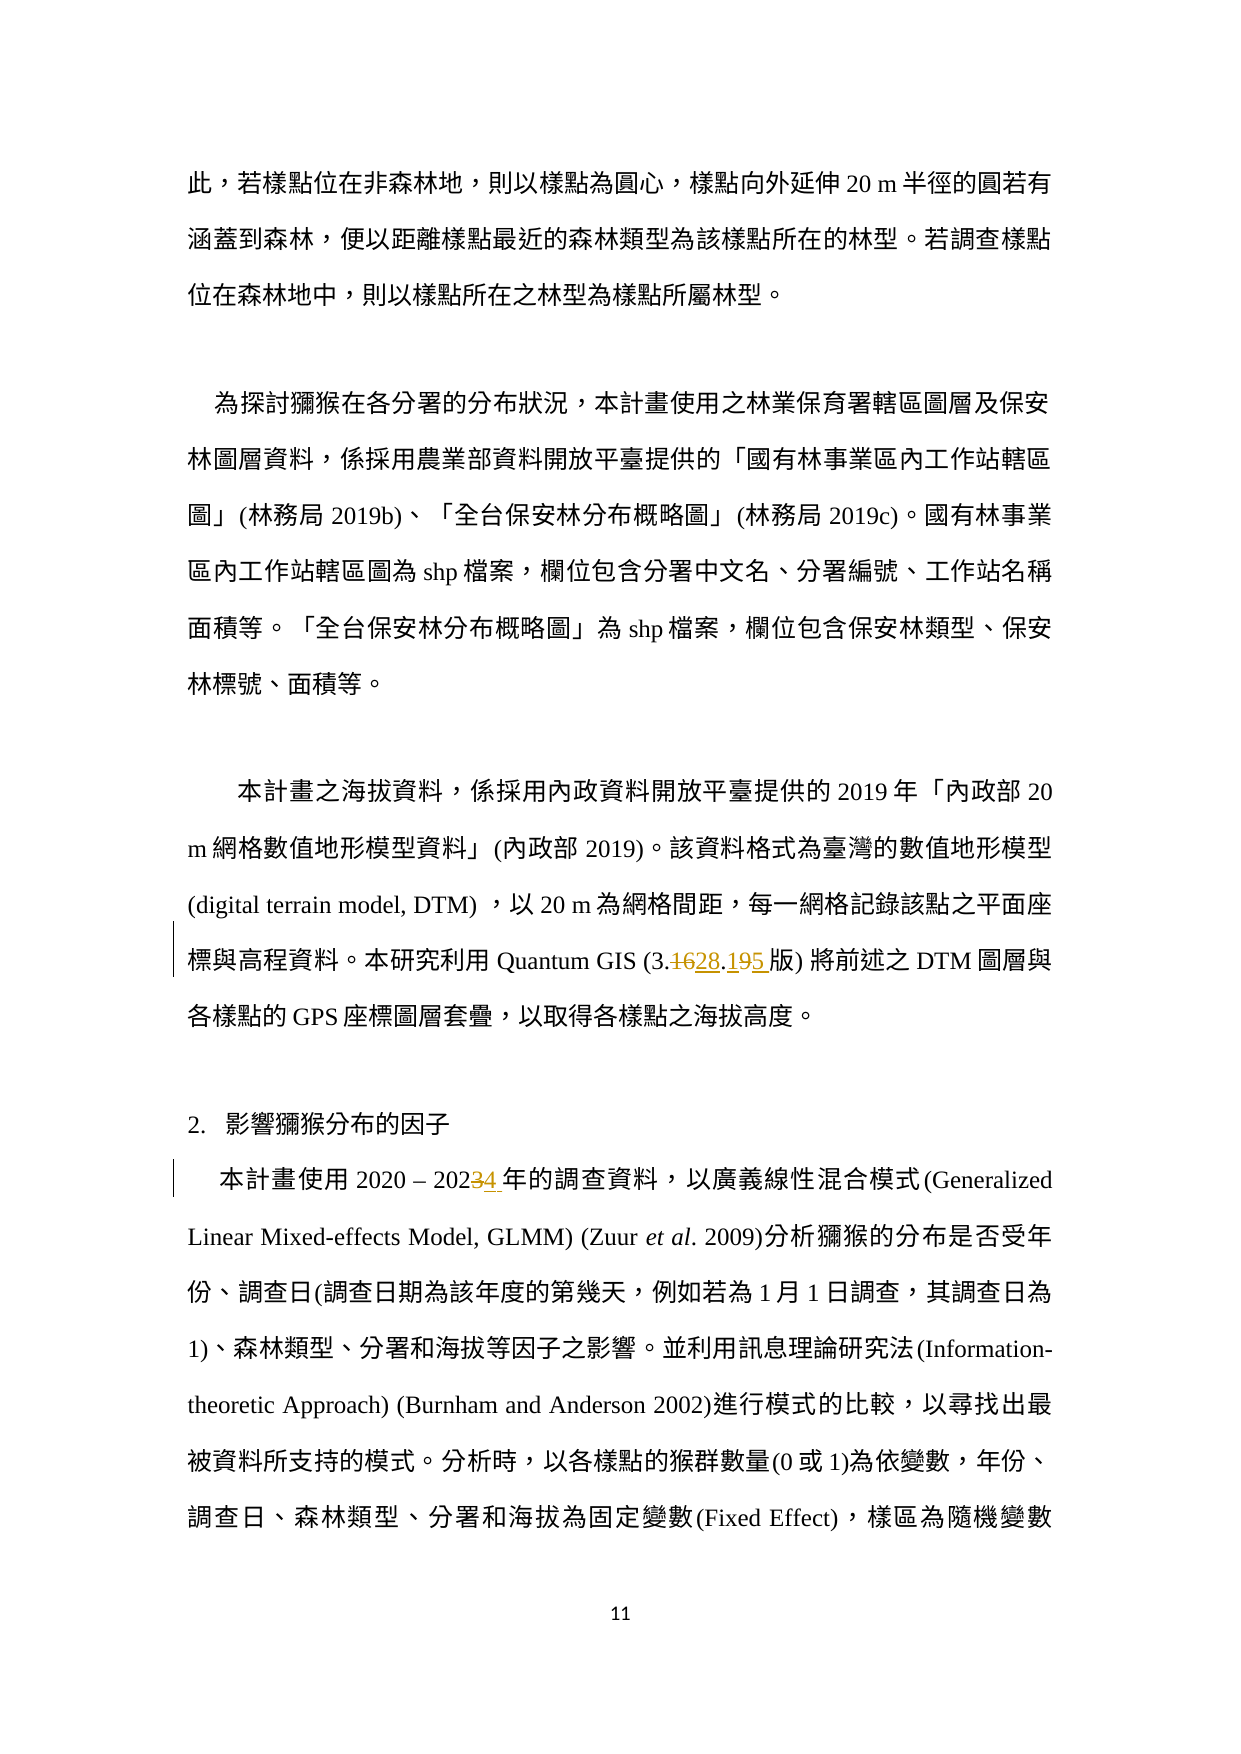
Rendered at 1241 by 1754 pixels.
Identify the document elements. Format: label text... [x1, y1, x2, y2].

text 本計畫之海拔資料，係採用內政資料開放平臺提供的2019年「內政部20 m網格數值地形模型資料」(內政部 2019)。該資料格式為臺灣的數值地形模型 (digital terrain model, DTM) ，以20 m為網格間距，每一網格記錄該點之平面座標與高程資料。本研究利用Quantum GIS (3..版) 將前述之DTM圖層與各樣點的GPS座標圖層套疊，以取得各樣點之海拔高度。 [187, 771, 1053, 1034]
text 為探討獼猴在各分署的分布狀況，本計畫使用之林業保育署轄區圖層及保安林圖層資料，係採用農業部資料開放平臺提供的「國有林事業區內工作站轄區圖」(林務局 2019b)、「全台保安林分布概略圖」(林務局 2019c)。國有林事業區內工作站轄區圖為shp檔案，欄位包含分署中文名、分署編號、工作站名稱、面積等。「全台保安林分布概略圖」為shp檔案，欄位包含保安林類型、保安林標號、面積等。 [187, 382, 1053, 701]
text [187, 1159, 1053, 1534]
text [187, 162, 1053, 312]
list 影響獼猴分布的因子 [187, 1104, 1053, 1141]
